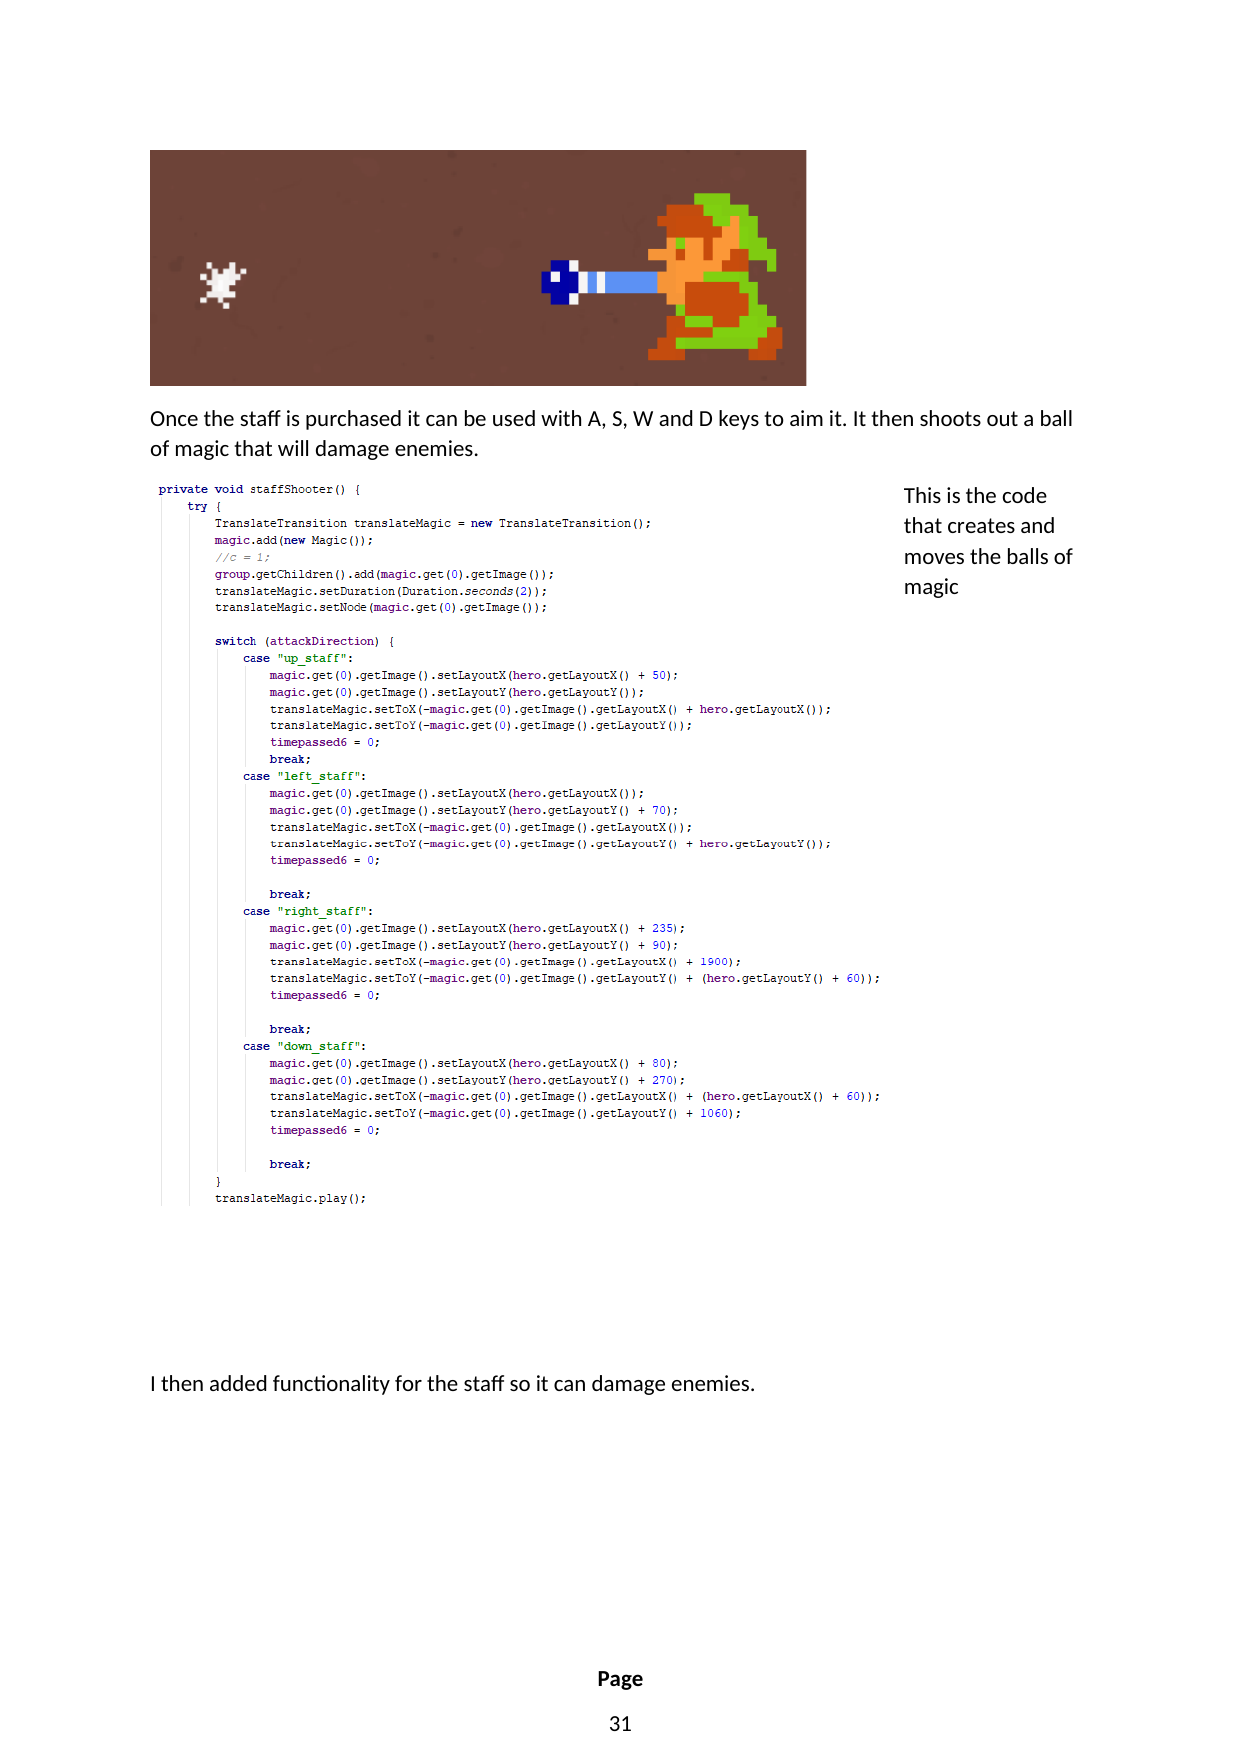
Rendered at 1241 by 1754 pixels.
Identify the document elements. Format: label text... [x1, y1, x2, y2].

picture [150, 480, 885, 1206]
text Once the staff is purchased it can be used with A, S, W and D keys to aim it. It then shoots out a ball of magic that will damage enemies. [150, 404, 1090, 462]
text I then added functionality for the staff so it can damage enemies. [150, 1369, 1090, 1397]
text This is the code that creates and moves the balls of magic [885, 481, 1090, 600]
picture [150, 150, 807, 386]
